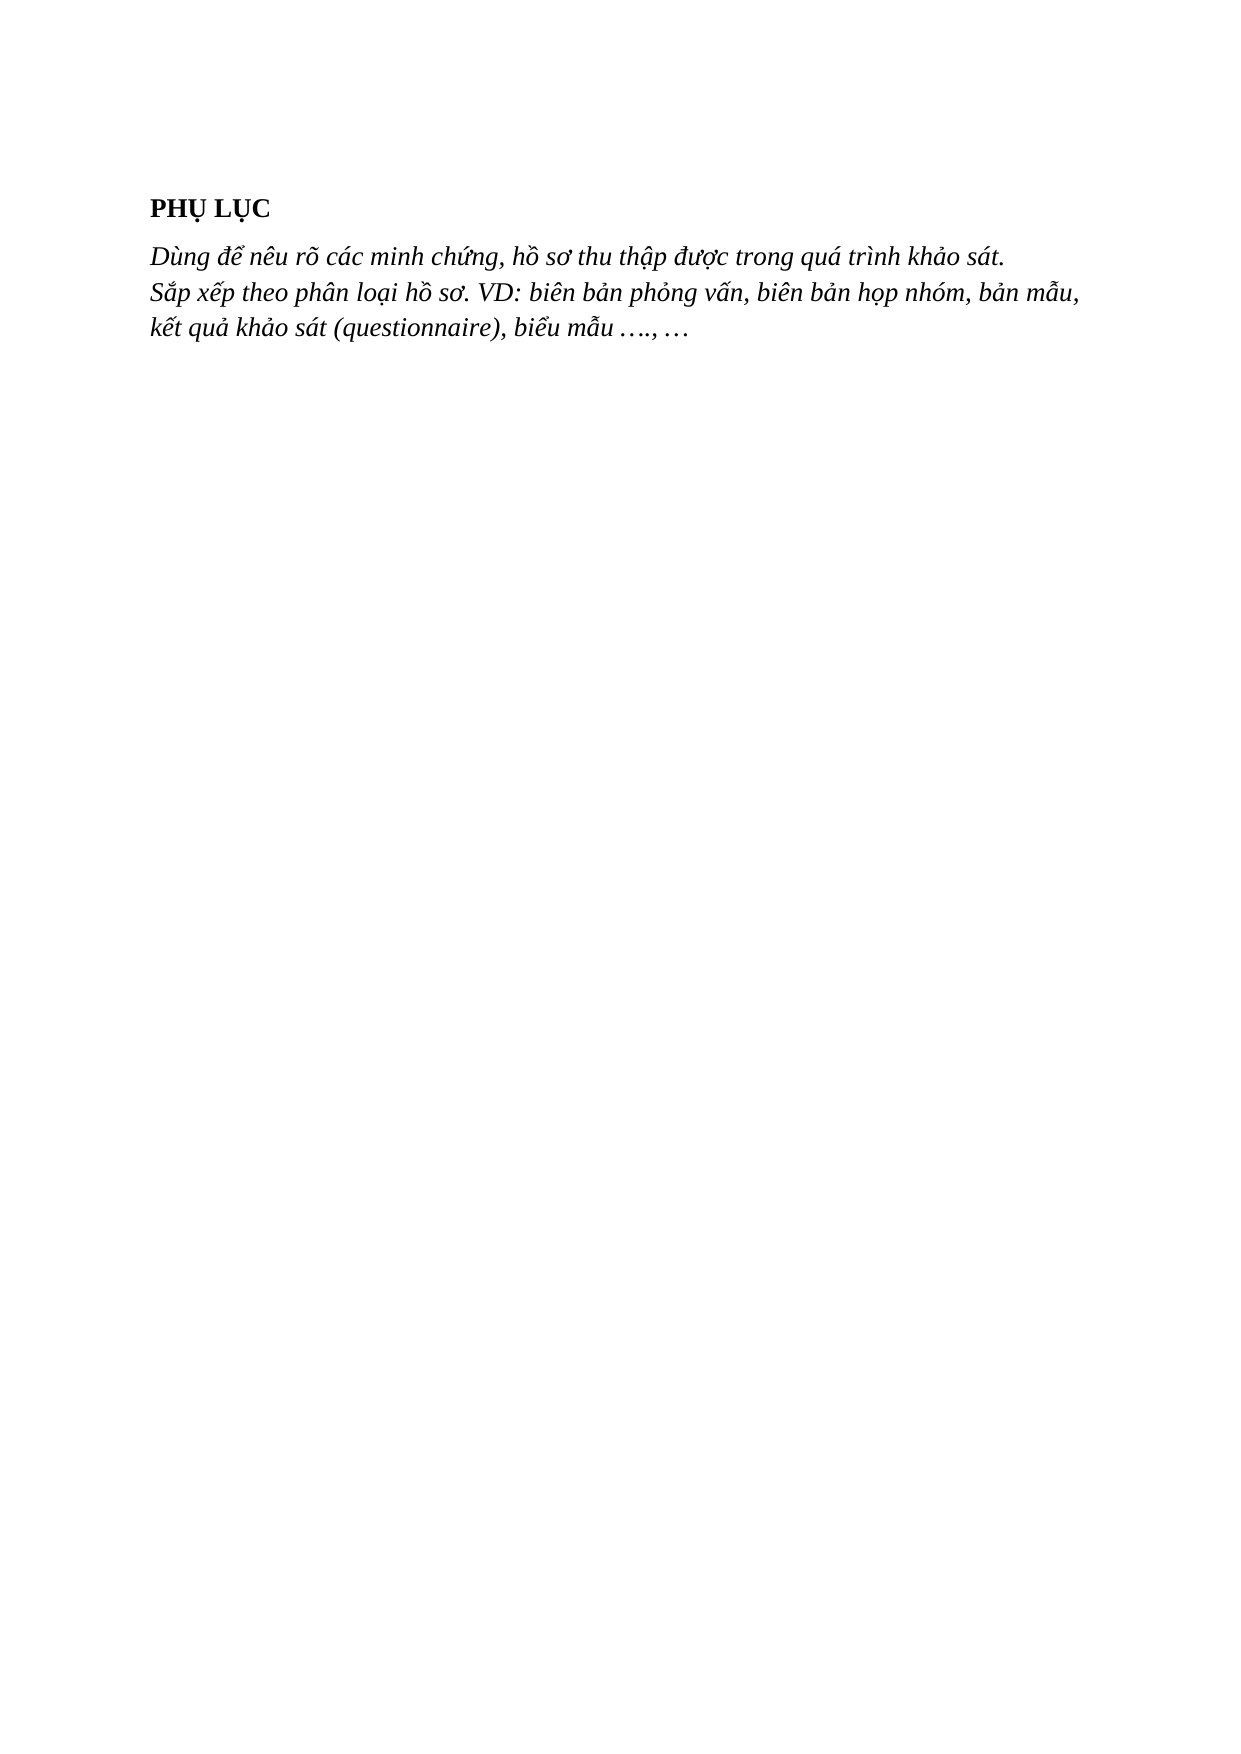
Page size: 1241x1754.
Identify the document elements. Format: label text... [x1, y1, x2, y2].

subtitle PHỤ LỤC [150, 192, 1090, 223]
text Dùng để nêu rõ các minh chứng, hồ sơ thu thập được trong quá trình khảo sát. Sắp xếp theo phân loại hồ sơ. VD: biên bản phỏng vấn, biên bản họp nhóm, bản mẫu, kết quả khảo sát (questionnaire), biểu mẫu …., … [150, 240, 1090, 342]
